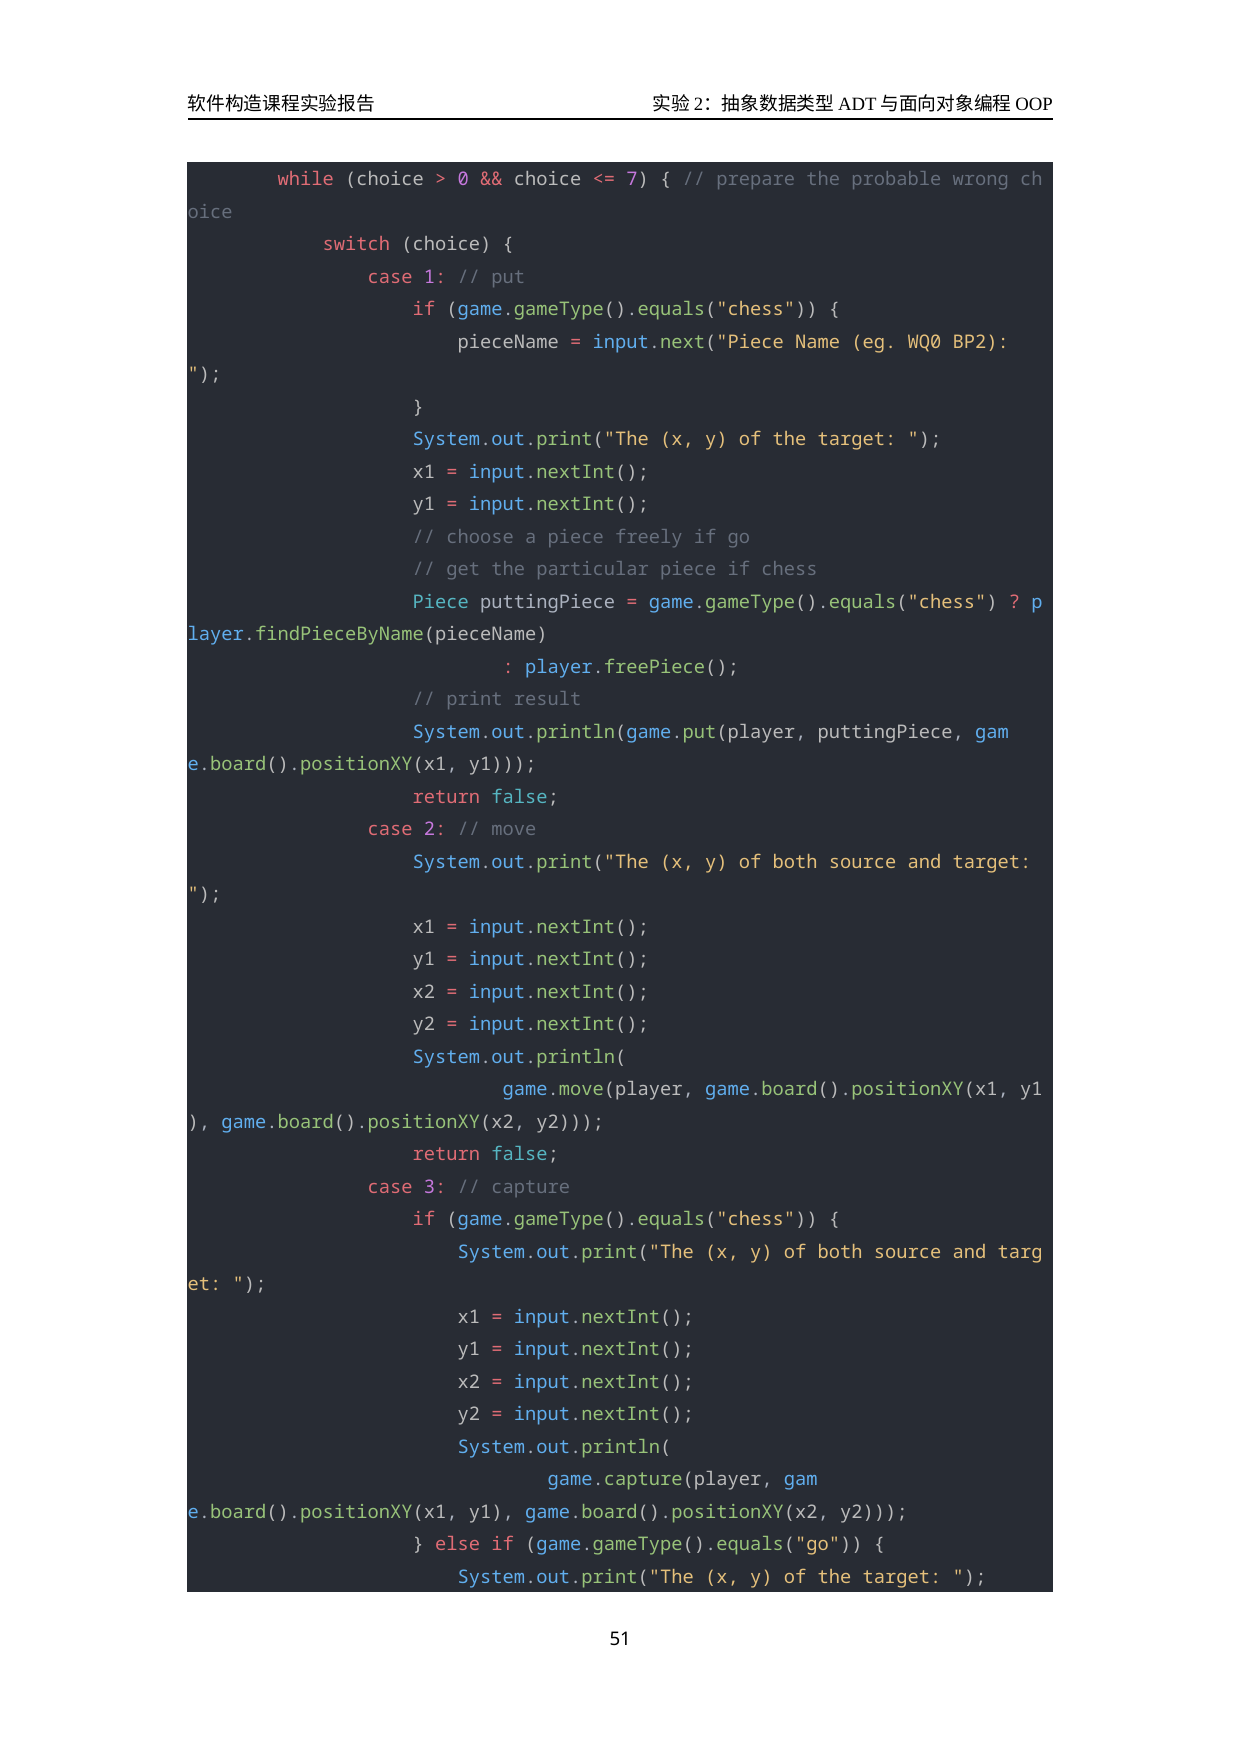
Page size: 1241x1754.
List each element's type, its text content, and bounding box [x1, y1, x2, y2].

text case 1: // put [187, 259, 1053, 292]
text switch (choice) { [187, 227, 1053, 259]
text x1 = input.nextInt(); [187, 909, 1053, 942]
text x1 = input.nextInt(); [187, 1299, 1053, 1332]
text : player.freePiece(); [187, 649, 1053, 682]
text System.out.print("The (x, y) of both source and target: "); [187, 1234, 1053, 1299]
text x1 = input.nextInt(); [187, 454, 1053, 487]
text if (game.gameType().equals("chess")) { [187, 1202, 1053, 1234]
text System.out.println(game.put(player, puttingPiece, game.board().positionXY(x1, y1))); [187, 714, 1053, 779]
text System.out.println( [187, 1039, 1053, 1072]
text y2 = input.nextInt(); [187, 1397, 1053, 1429]
text System.out.print("The (x, y) of the target: "); [187, 1559, 1053, 1592]
text if (game.gameType().equals("chess")) { [187, 292, 1053, 324]
text } else if (game.gameType().equals("go")) { [187, 1527, 1053, 1559]
text Piece puttingPiece = game.gameType().equals("chess") ? player.findPieceByName(pieceName) [187, 584, 1053, 649]
text case 3: // capture [187, 1169, 1053, 1202]
text y1 = input.nextInt(); [187, 487, 1053, 519]
text game.move(player, game.board().positionXY(x1, y1), game.board().positionXY(x2, y2))); [187, 1072, 1053, 1137]
text System.out.println( [187, 1429, 1053, 1462]
text return false; [187, 1137, 1053, 1169]
text // get the particular piece if chess [187, 552, 1053, 584]
text case 2: // move [187, 812, 1053, 844]
text game.capture(player, game.board().positionXY(x1, y1), game.board().positionXY(x2, y2))); [187, 1462, 1053, 1527]
text System.out.print("The (x, y) of both source and target: "); [187, 844, 1053, 909]
text return false; [187, 779, 1053, 812]
text // choose a piece freely if go [187, 519, 1053, 552]
text while (choice > 0 && choice <= 7) { // prepare the probable wrong choice [187, 162, 1053, 227]
text // print result [187, 682, 1053, 714]
text y1 = input.nextInt(); [187, 1332, 1053, 1364]
text System.out.print("The (x, y) of the target: "); [187, 422, 1053, 454]
text pieceName = input.next("Piece Name (eg. WQ0 BP2): "); [187, 324, 1053, 389]
text y1 = input.nextInt(); [187, 942, 1053, 974]
text x2 = input.nextInt(); [187, 1364, 1053, 1397]
text x2 = input.nextInt(); [187, 974, 1053, 1007]
text } [187, 389, 1053, 422]
text y2 = input.nextInt(); [187, 1007, 1053, 1039]
